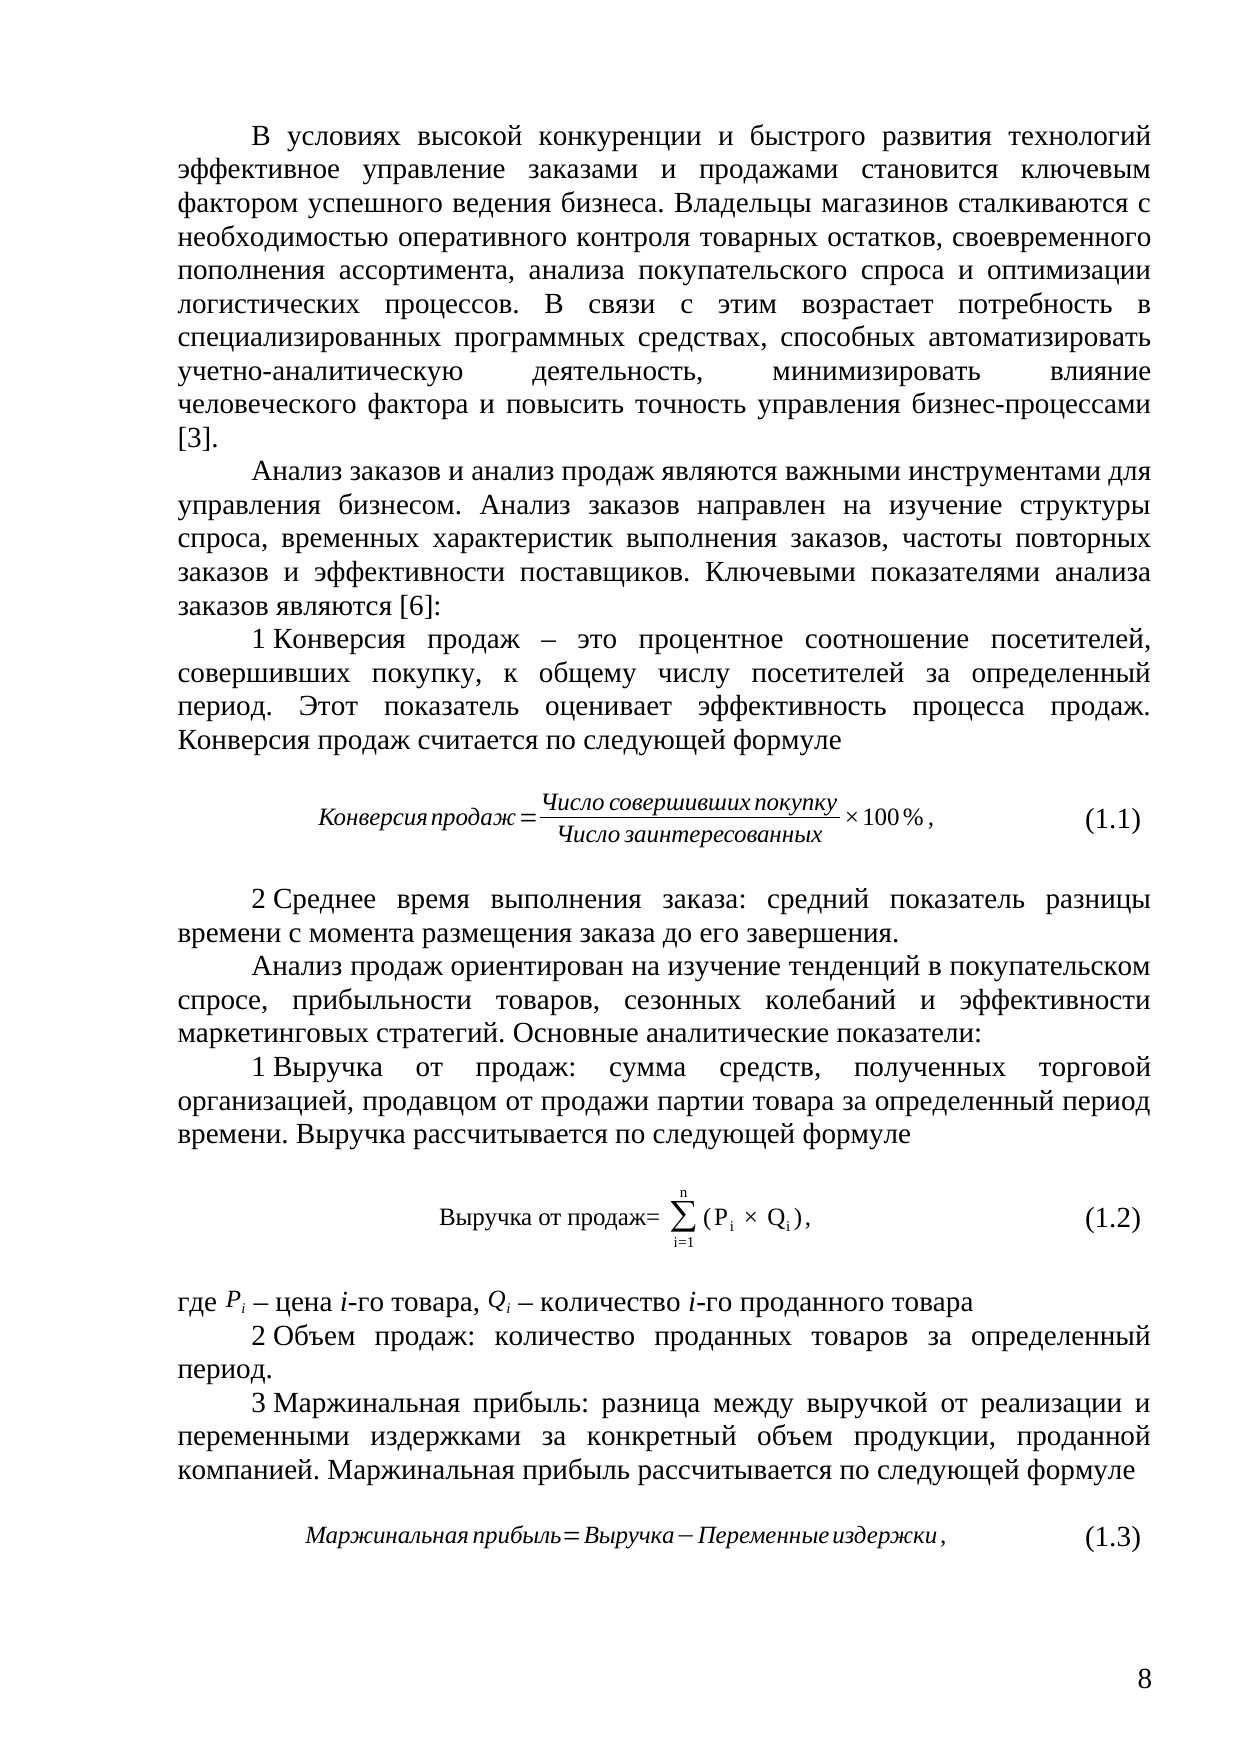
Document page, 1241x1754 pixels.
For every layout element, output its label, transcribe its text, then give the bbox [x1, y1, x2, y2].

list Маржинальная прибыль: разница между выручкой от реализации и переменными издержками за конкретный объем продукции, проданной компанией. Маржинальная прибыль рассчитывается по следующей формуле [177, 1385, 1152, 1485]
text Анализ заказов и анализ продаж являются важными инструментами для управления бизнесом. Анализ заказов направлен на изучение структуры спроса, временных характеристик выполнения заказов, частоты повторных заказов и эффективности поставщиков. Ключевыми показателями анализа заказов являются [6]: [177, 453, 1152, 621]
list Среднее время выполнения заказа: средний показатель разницы времени с момента размещения заказа до его завершения. [177, 881, 1152, 948]
text В условиях высокой конкуренции и быстрого развития технологий эффективное управление заказами и продажами становится ключевым фактором успешного ведения бизнеса. Владельцы магазинов сталкиваются с необходимостью оперативного контроля товарных остатков, своевременного пополнения ассортимента, анализа покупательского спроса и оптимизации логистических процессов. В связи с этим возрастает потребность в специализированных программных средствах, способных автоматизировать учетно-аналитическую деятельность, минимизировать влияние человеческого фактора и повысить точность управления бизнес-процессами [3]. [177, 118, 1152, 453]
list Конверсия продаж – это процентное соотношение посетителей, совершивших покупку, к общему числу посетителей за определенный период. Этот показатель оценивает эффективность процесса продаж. Конверсия продаж считается по следующей формуле [177, 621, 1152, 755]
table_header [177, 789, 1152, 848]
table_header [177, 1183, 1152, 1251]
text Анализ продаж ориентирован на изучение тенденций в покупательском спросе, прибыльности товаров, сезонных колебаний и эффективности маркетинговых стратегий. Основные аналитические показатели: [177, 948, 1152, 1049]
list Выручка от продаж: сумма средств, полученных торговой организацией, продавцом от продажи партии товара за определенный период времени. Выручка рассчитывается по следующей формуле [177, 1049, 1152, 1150]
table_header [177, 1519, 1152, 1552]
text где – цена i-го товара, – количество i-го проданного товара [177, 1284, 1152, 1318]
list Объем продаж: количество проданных товаров за определенный период. [177, 1318, 1152, 1385]
